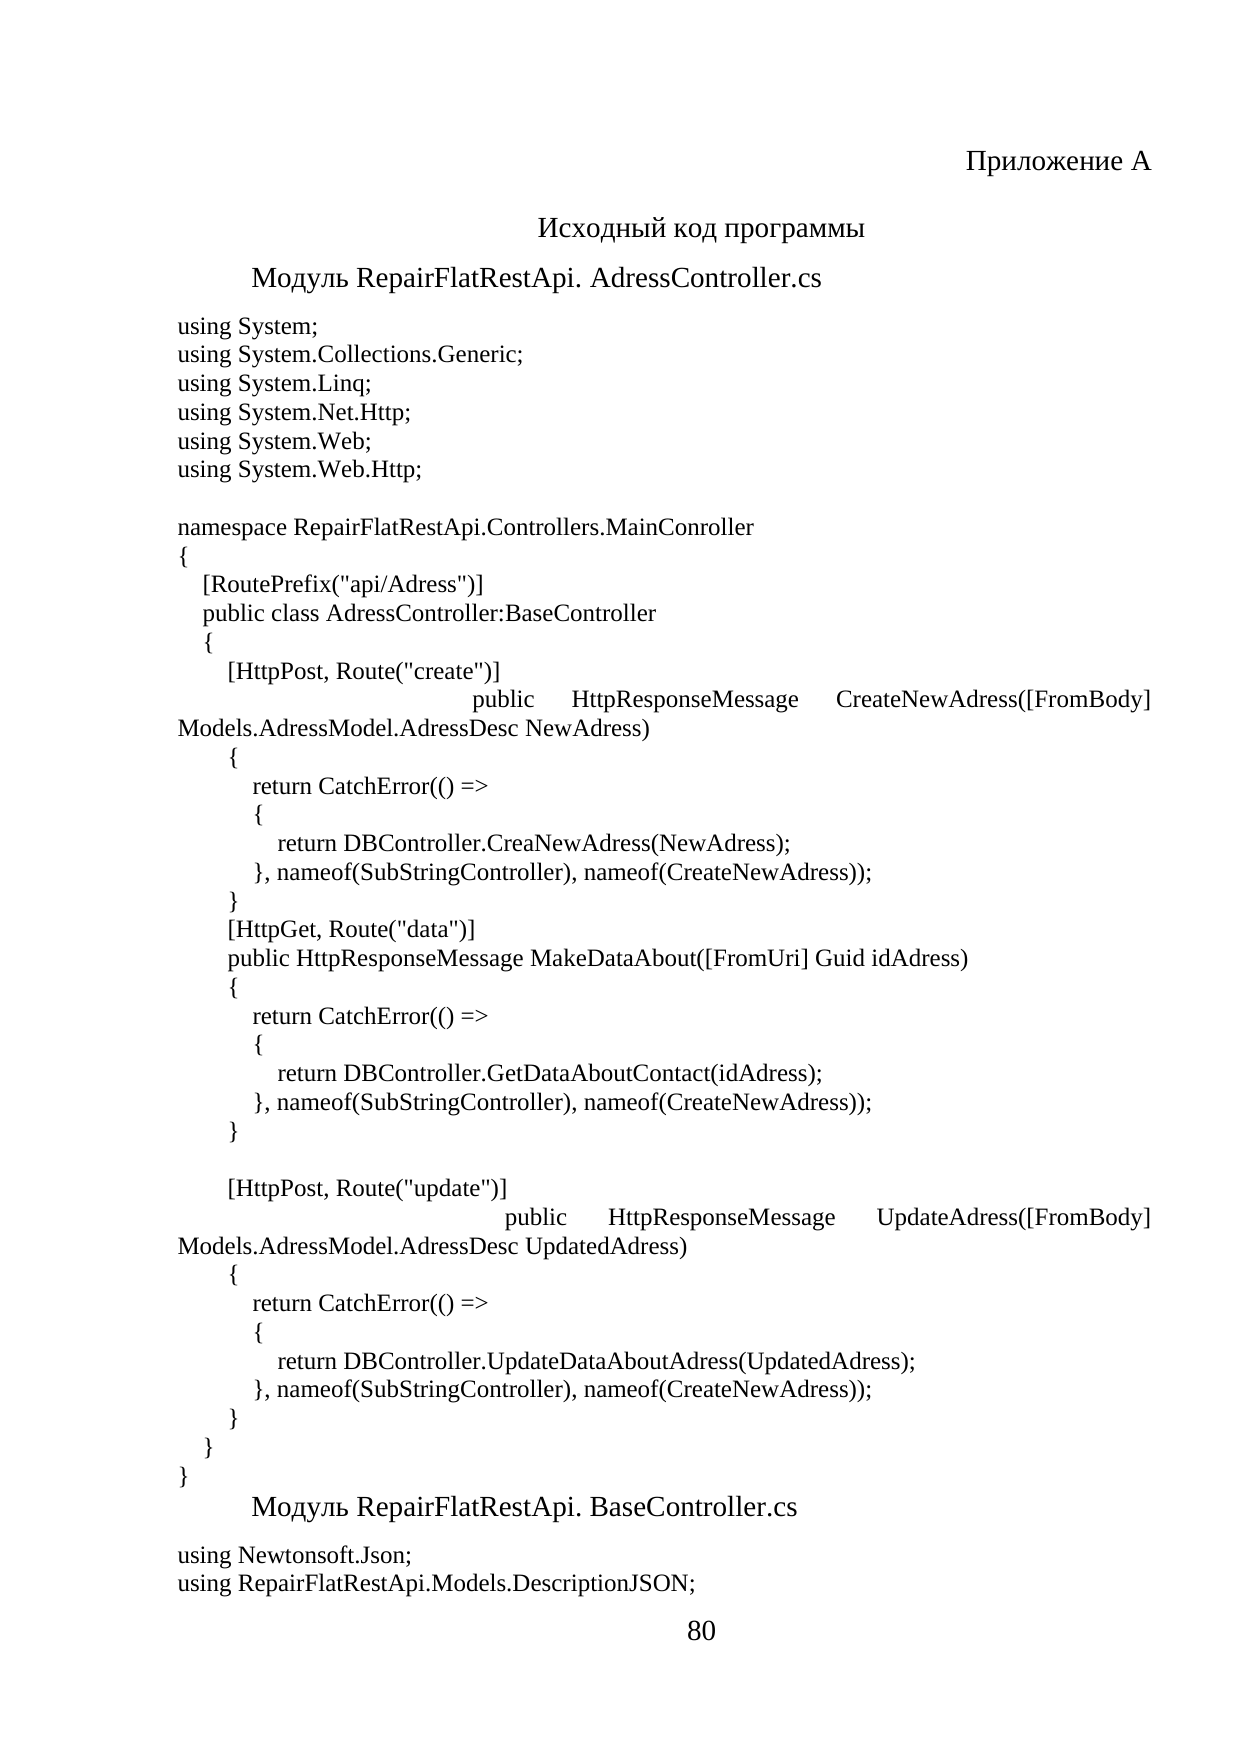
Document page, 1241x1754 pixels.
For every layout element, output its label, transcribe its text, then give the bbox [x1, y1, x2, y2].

text using System.Web; [177, 426, 1152, 454]
text [HttpPost, Route("update")] [177, 1173, 1152, 1202]
text using Newtonsoft.Json; [177, 1540, 1152, 1568]
text } [177, 1461, 1152, 1489]
text public class AdressController:BaseController [177, 598, 1152, 627]
text }, nameof(SubStringController), nameof(CreateNewAdress)); [177, 1374, 1152, 1403]
text return CatchError(() => [177, 771, 1152, 799]
text Модуль RepairFlatRestApi. AdressController.cs [177, 260, 1152, 294]
text using System.Linq; [177, 368, 1152, 397]
text public HttpResponseMessage UpdateAdress([FromBody] Models.AdressModel.AdressDesc UpdatedAdress) [177, 1202, 1152, 1259]
text [HttpPost, Route("create")] [177, 656, 1152, 684]
text public HttpResponseMessage CreateNewAdress([FromBody] Models.AdressModel.AdressDesc NewAdress) [177, 684, 1152, 742]
text using RepairFlatRestApi.Models.DescriptionJSON; [177, 1568, 1152, 1597]
text [HttpGet, Route("data")] [177, 914, 1152, 943]
text Исходный код программы [177, 210, 1152, 244]
text { [177, 541, 1152, 569]
text }, nameof(SubStringController), nameof(CreateNewAdress)); [177, 857, 1152, 886]
subtitle Приложение А [325, 143, 1152, 177]
text return CatchError(() => [177, 1288, 1152, 1317]
text return CatchError(() => [177, 1001, 1152, 1029]
text Модуль RepairFlatRestApi. BaseController.cs [177, 1489, 1152, 1523]
text } [177, 1116, 1152, 1144]
text { [177, 799, 1152, 828]
text }, nameof(SubStringController), nameof(CreateNewAdress)); [177, 1087, 1152, 1116]
text [RoutePrefix("api/Adress")] [177, 569, 1152, 598]
text using System.Collections.Generic; [177, 339, 1152, 368]
text { [177, 1259, 1152, 1288]
text } [177, 1403, 1152, 1432]
text } [177, 886, 1152, 914]
text return DBController.GetDataAboutContact(idAdress); [177, 1058, 1152, 1087]
text public HttpResponseMessage MakeDataAbout([FromUri] Guid idAdress) [177, 943, 1152, 972]
text return DBController.UpdateDataAboutAdress(UpdatedAdress); [177, 1346, 1152, 1374]
text { [177, 1029, 1152, 1058]
text { [177, 627, 1152, 656]
text { [177, 742, 1152, 771]
text using System; [177, 311, 1152, 339]
text { [177, 972, 1152, 1001]
text namespace RepairFlatRestApi.Controllers.MainConroller [177, 512, 1152, 541]
text return DBController.CreaNewAdress(NewAdress); [177, 828, 1152, 857]
text using System.Net.Http; [177, 397, 1152, 426]
text } [177, 1432, 1152, 1461]
text { [177, 1317, 1152, 1346]
text using System.Web.Http; [177, 454, 1152, 483]
